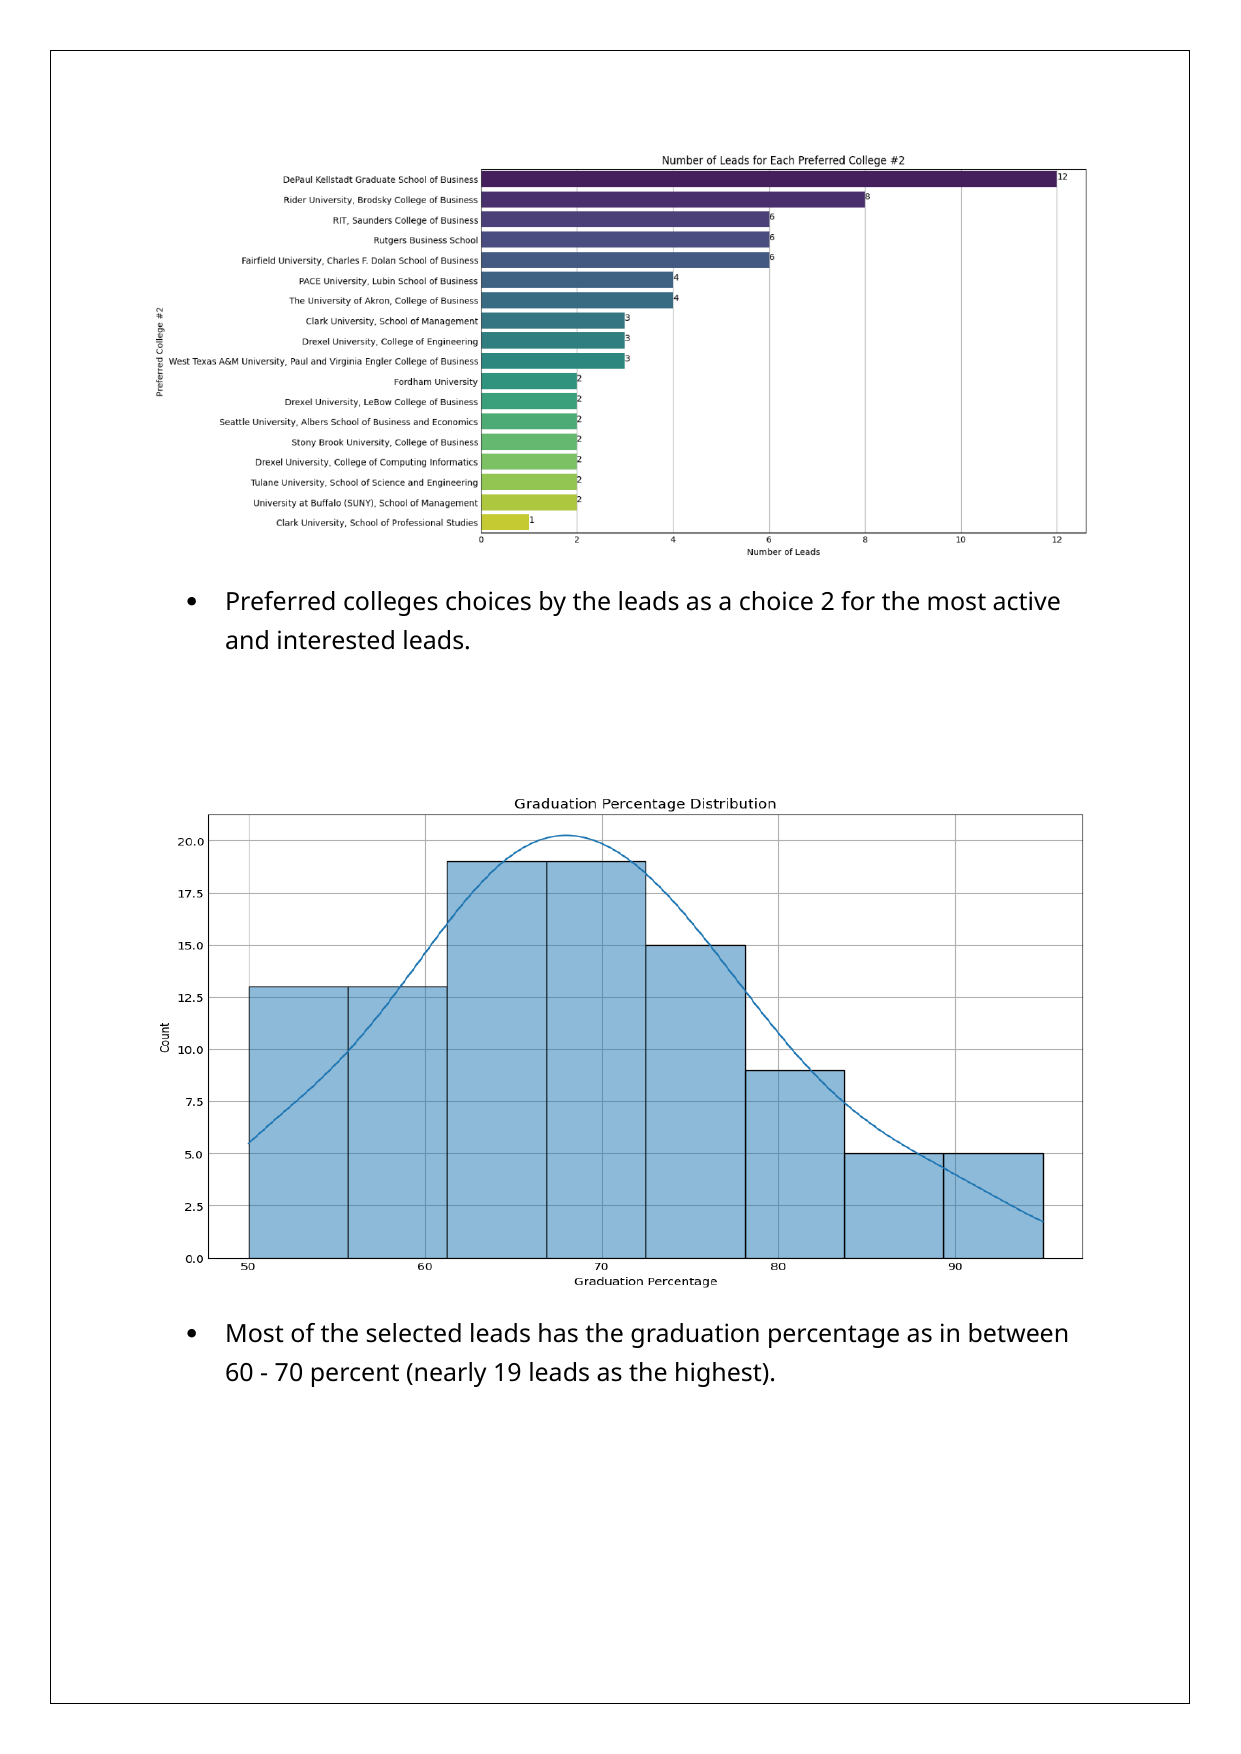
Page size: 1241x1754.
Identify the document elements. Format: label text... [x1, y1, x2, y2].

picture [150, 790, 1091, 1294]
list Preferred colleges choices by the leads as a choice 2 for the most active and interested leads. [187, 584, 1090, 657]
picture [150, 150, 1091, 562]
list Most of the selected leads has the graduation percentage as in between 60 - 70 percent (nearly 19 leads as the highest). [187, 1316, 1090, 1389]
